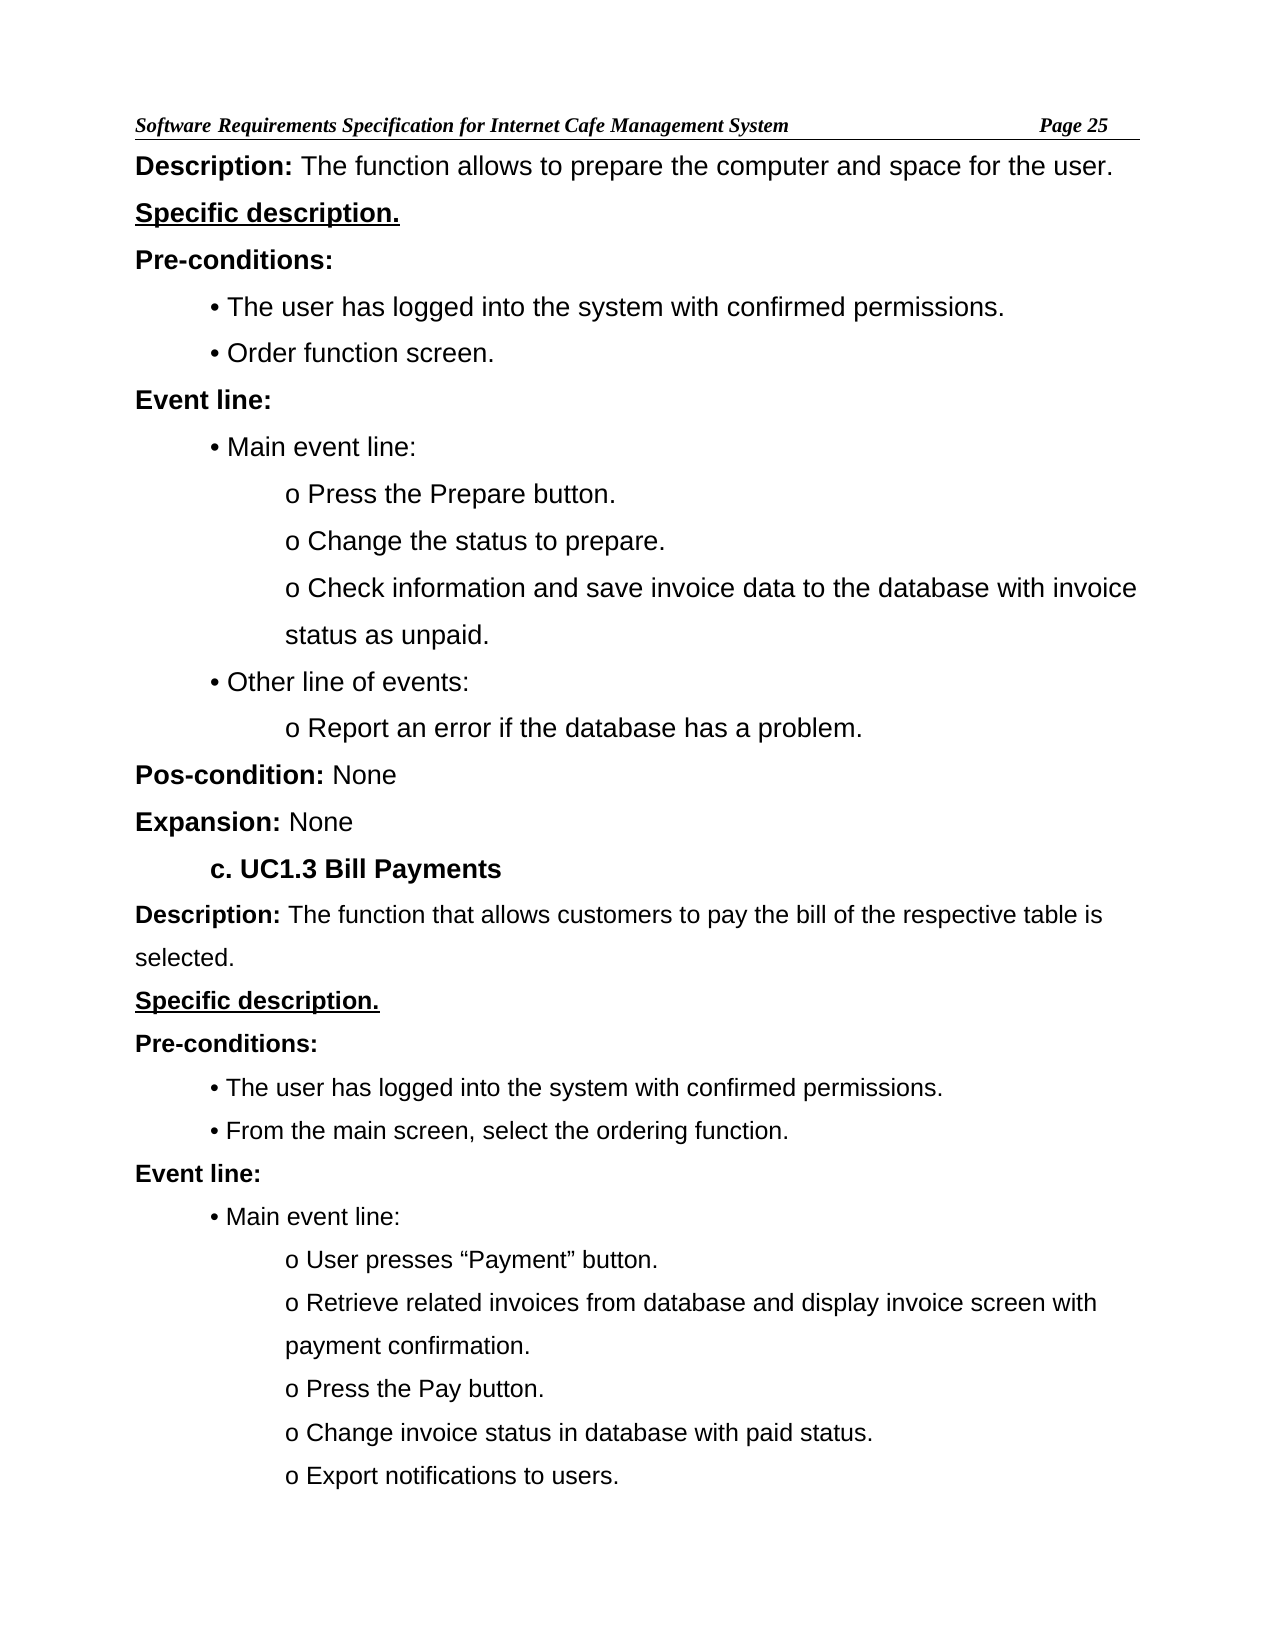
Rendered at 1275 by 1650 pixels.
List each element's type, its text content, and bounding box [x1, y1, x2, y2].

text o Change invoice status in database with paid status. [210, 1417, 1140, 1446]
text o Check information and save invoice data to the database with invoice status as unpaid. [285, 572, 1140, 650]
text Pos-condition: None [135, 759, 1140, 791]
text • Main event line: [135, 431, 1140, 462]
text • From the main screen, select the ordering function. [135, 1116, 1140, 1144]
text o Export notifications to users. [210, 1461, 1140, 1489]
text o Report an error if the database has a problem. [210, 712, 1140, 744]
text Specific description. [135, 986, 1140, 1015]
text Event line: [135, 1159, 1140, 1187]
text c. UC1.3 Bill Payments [210, 853, 1140, 884]
text o Press the Pay button. [210, 1374, 1140, 1403]
text o Change the status to prepare. [210, 525, 1140, 556]
text Description: The function that allows customers to pay the bill of the respective table is selected. [135, 900, 1140, 972]
text Event line: [135, 384, 1140, 416]
text Description: The function allows to prepare the computer and space for the user. [135, 150, 1140, 181]
text • Order function screen. [135, 337, 1140, 369]
text • Other line of events: [135, 666, 1140, 697]
text Pre-conditions: [135, 244, 1140, 275]
text • The user has logged into the system with confirmed permissions. [135, 291, 1140, 322]
text • Main event line: [135, 1202, 1140, 1231]
text • The user has logged into the system with confirmed permissions. [135, 1072, 1140, 1101]
text o Press the Prepare button. [210, 478, 1140, 509]
text Expansion: None [135, 806, 1140, 837]
text o User presses “Payment” button. [210, 1245, 1140, 1274]
text o Retrieve related invoices from database and display invoice screen with payment confirmation. [285, 1288, 1140, 1360]
text Specific description. [135, 197, 1140, 228]
text Pre-conditions: [135, 1029, 1140, 1058]
